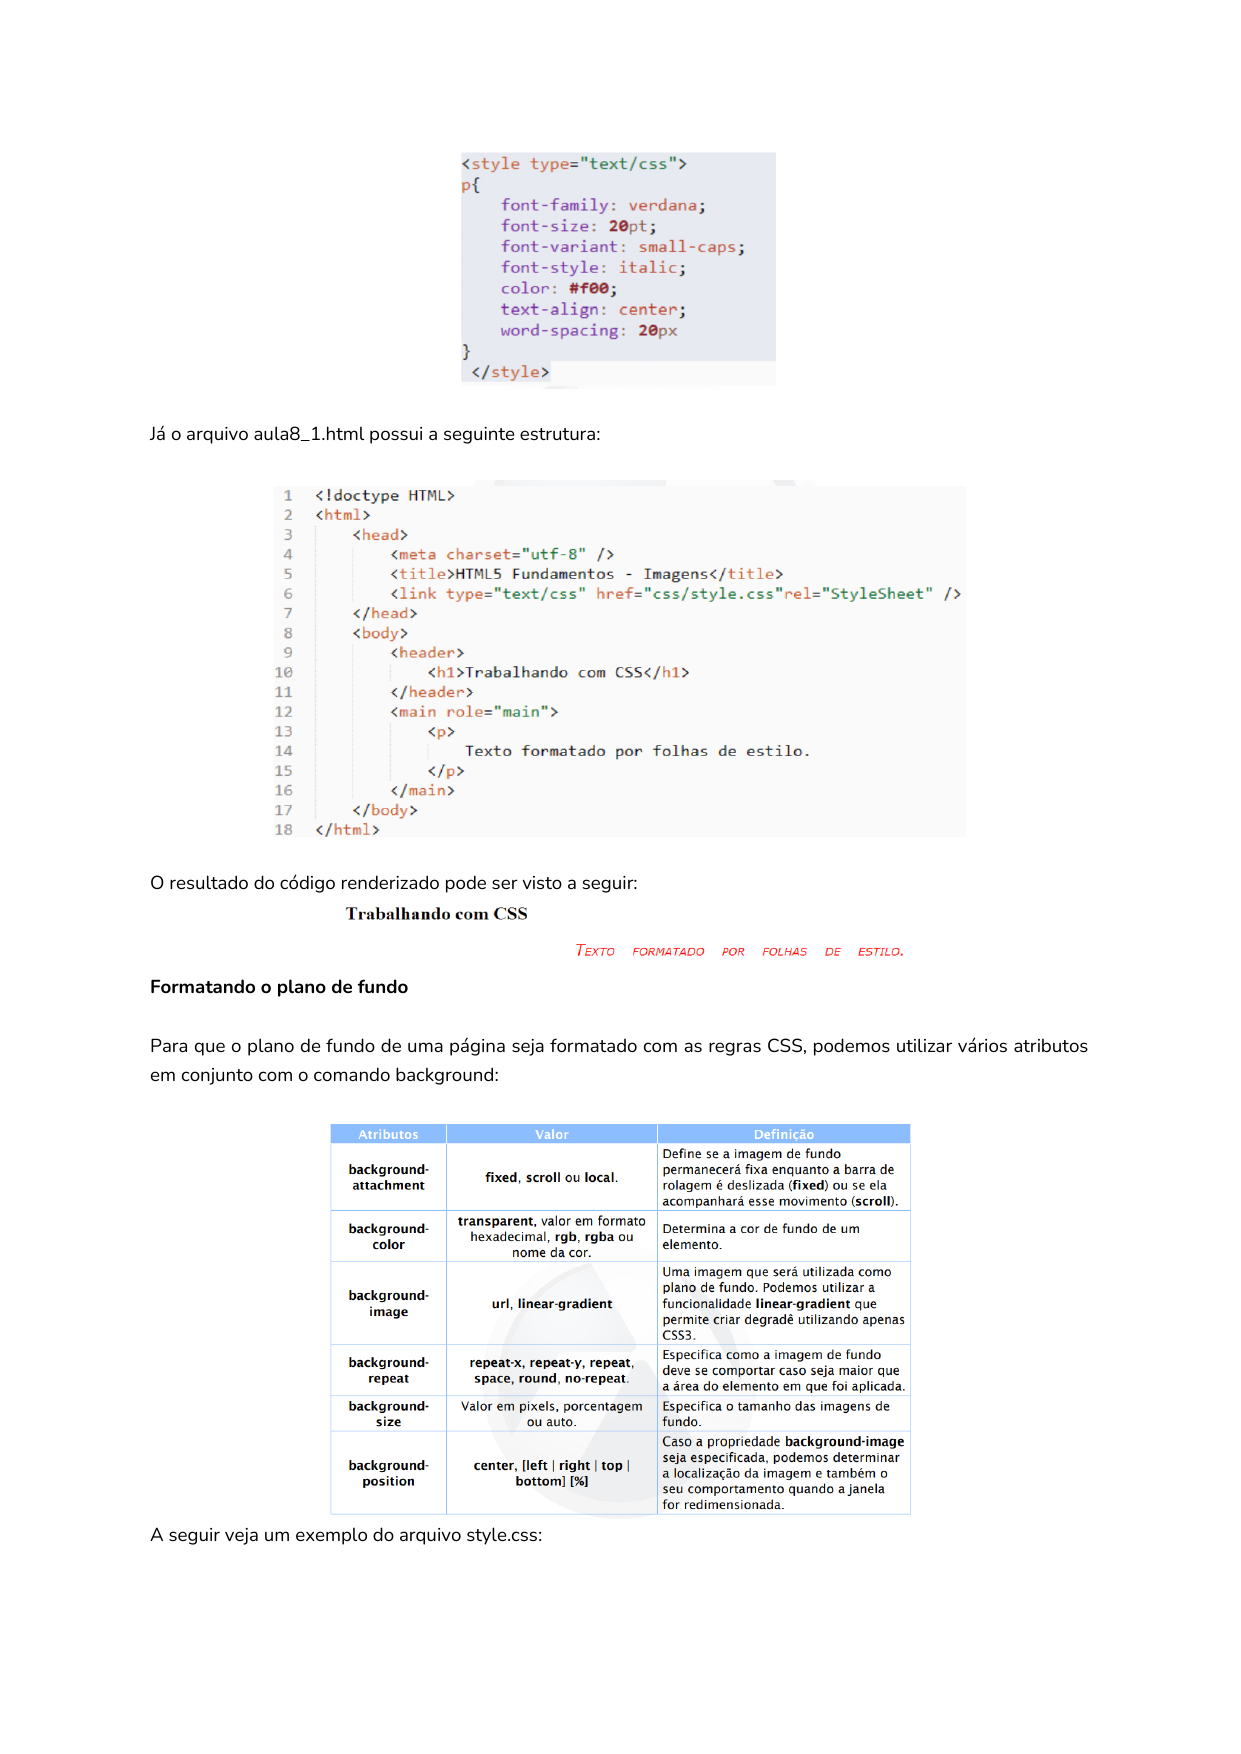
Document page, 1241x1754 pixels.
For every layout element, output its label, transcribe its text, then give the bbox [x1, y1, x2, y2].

picture [461, 150, 779, 389]
subtitle Formatando o plano de fundo [150, 974, 1090, 1000]
picture [327, 1121, 914, 1519]
picture [335, 899, 905, 971]
text A seguir veja um exemplo do arquivo style.css: [150, 1522, 1090, 1548]
picture [273, 480, 967, 837]
text Para que o plano de fundo de uma página seja formatado com as regras CSS, podemos utilizar vários atributos em conjunto com o comando background: [150, 1033, 1090, 1088]
text O resultado do código renderizado pode ser visto a seguir: [150, 870, 1090, 896]
text Já o arquivo aula8_1.html possui a seguinte estrutura: [150, 422, 1090, 447]
